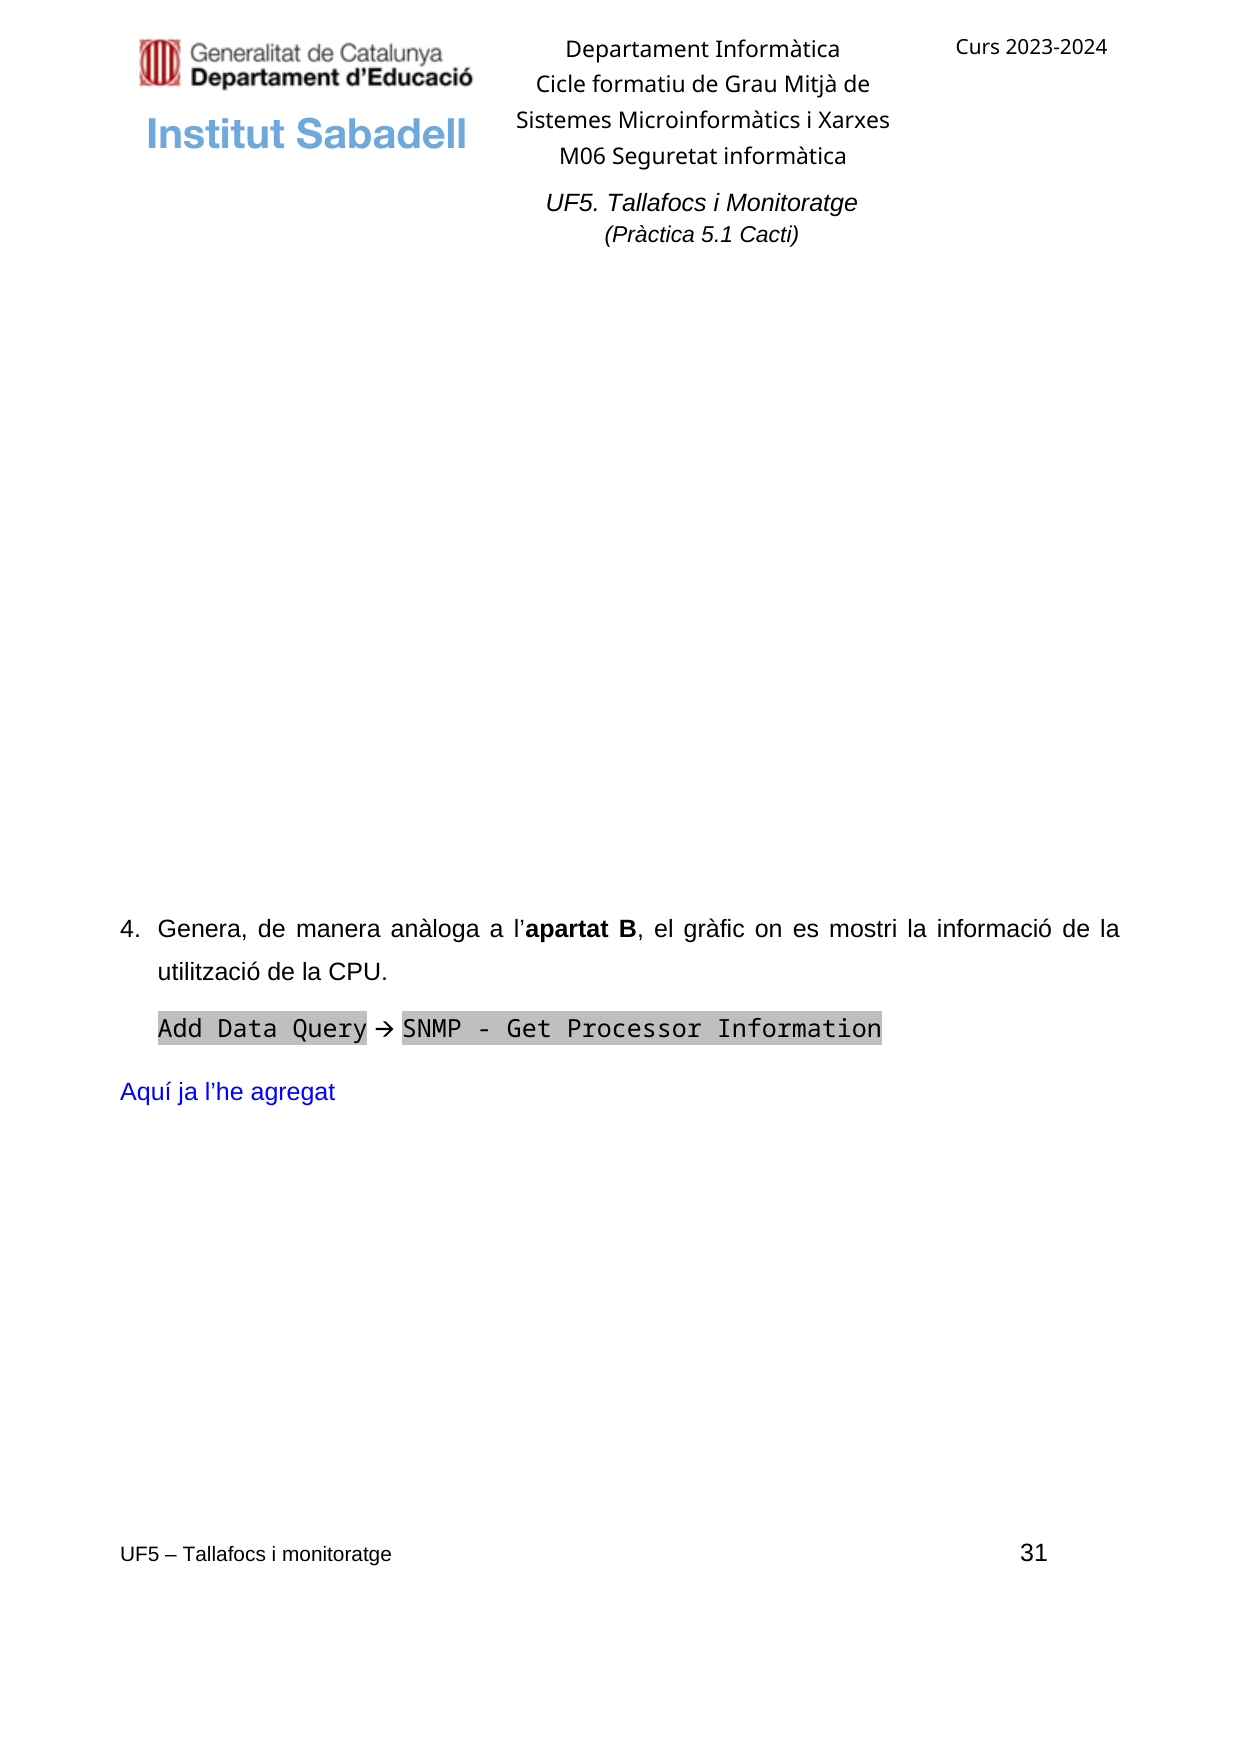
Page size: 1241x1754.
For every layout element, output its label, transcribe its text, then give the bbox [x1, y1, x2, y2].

text Aquí ja l’he agregat [120, 1077, 1120, 1106]
list Genera, de manera anàloga a l’apartat B, el gràfic on es mostri la informació de la utilització de la CPU. [120, 914, 1120, 986]
picture [132, 33, 487, 100]
text Add Data Query 🡪 SNMP - Get Processor Information [157, 1000, 1120, 1052]
